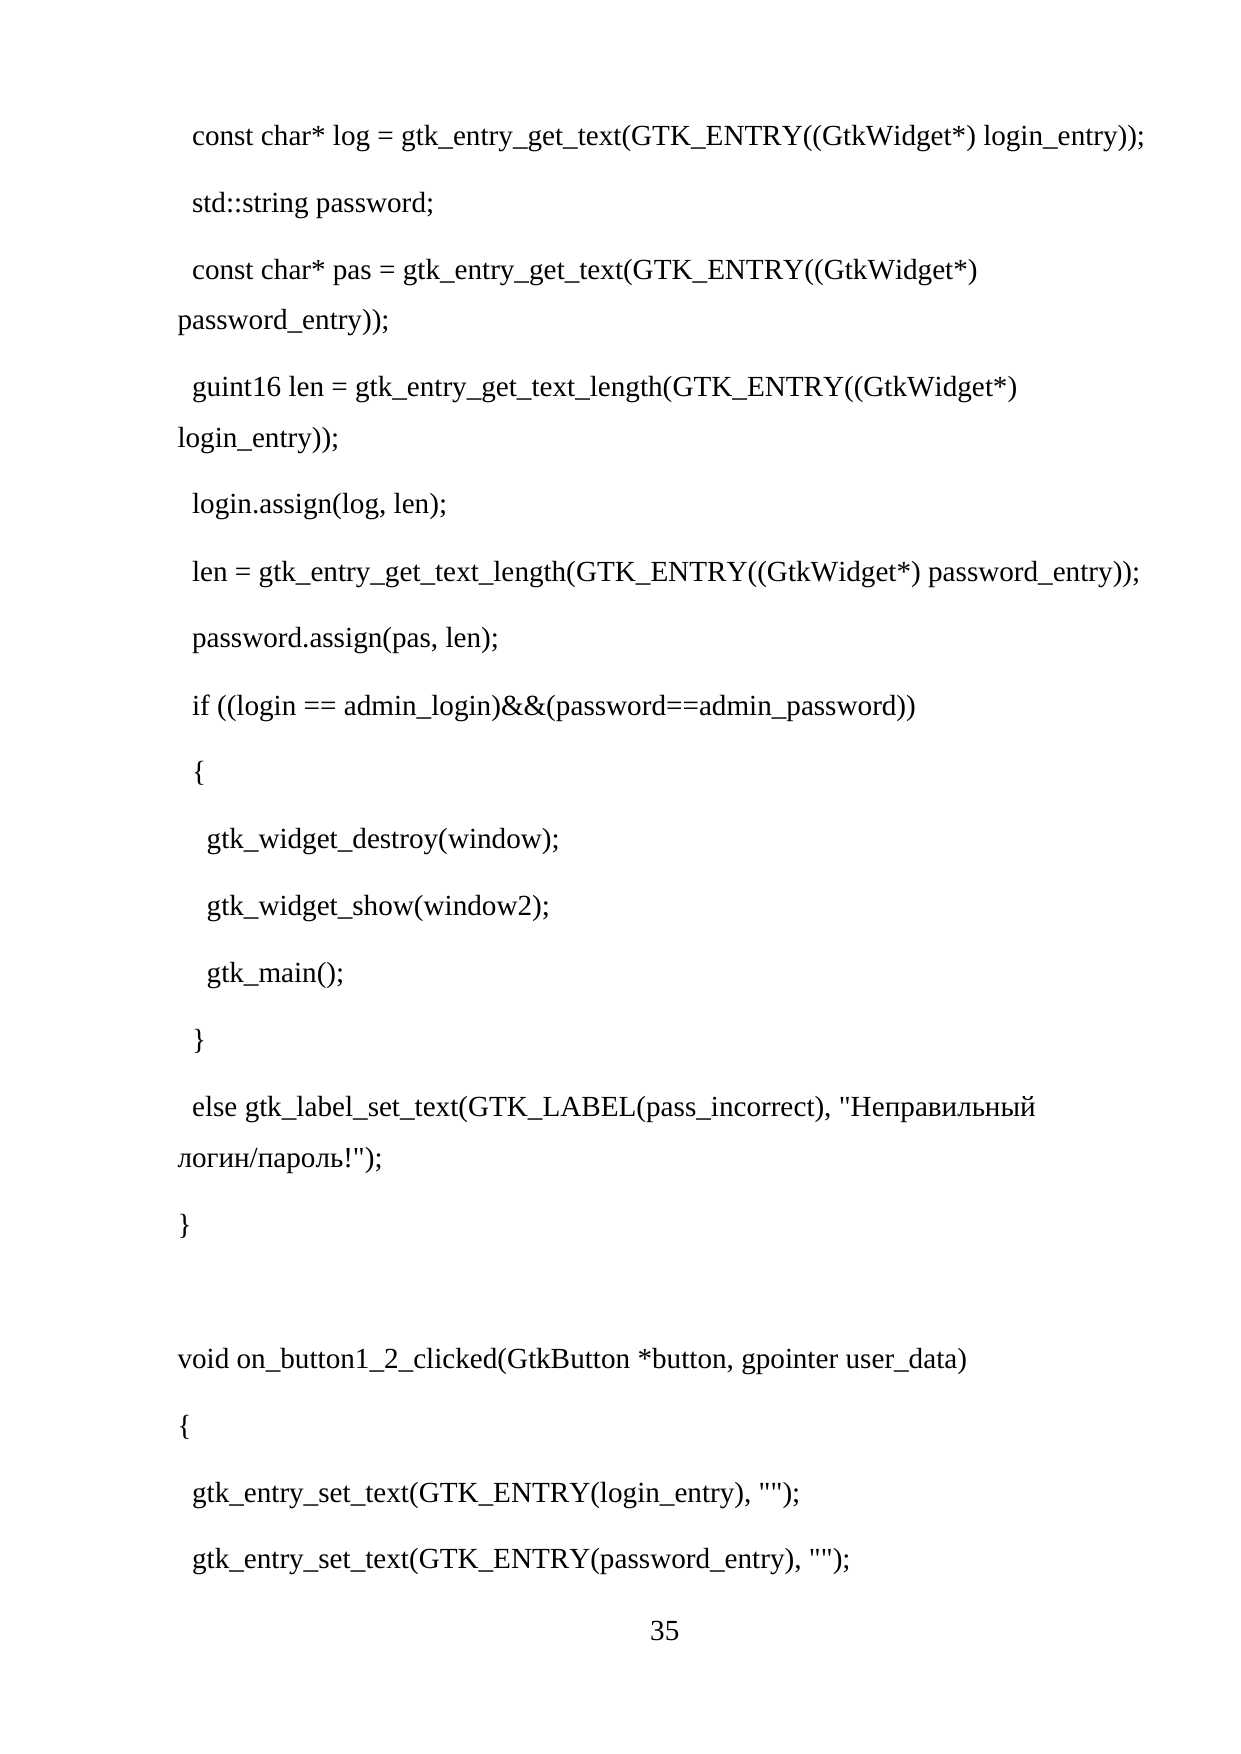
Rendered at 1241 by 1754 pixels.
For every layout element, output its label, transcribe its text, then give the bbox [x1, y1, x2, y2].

text } [177, 1022, 1152, 1056]
text gtk_widget_show(window2); [177, 888, 1152, 922]
text gtk_widget_destroy(window); [177, 822, 1152, 855]
text len = gtk_entry_get_text_length(GTK_ENTRY((GtkWidget*) password_entry)); [177, 554, 1152, 587]
text guint16 len = gtk_entry_get_text_length(GTK_ENTRY((GtkWidget*) login_entry)); [177, 369, 1152, 453]
text const char* log = gtk_entry_get_text(GTK_ENTRY((GtkWidget*) login_entry)); [177, 118, 1152, 152]
text void on_button1_2_clicked(GtkButton *button, gpointer user_data) [177, 1341, 1152, 1374]
text else gtk_label_set_text(GTK_LABEL(pass_incorrect), "Неправильный логин/пароль!"); [177, 1089, 1152, 1173]
text { [177, 754, 1152, 788]
text const char* pas = gtk_entry_get_text(GTK_ENTRY((GtkWidget*) password_entry)); [177, 252, 1152, 336]
text gtk_entry_set_text(GTK_ENTRY(password_entry), ""); [177, 1542, 1152, 1575]
text password.assign(pas, len); [177, 621, 1152, 654]
text } [177, 1207, 1152, 1240]
text { [177, 1408, 1152, 1441]
text gtk_entry_set_text(GTK_ENTRY(login_entry), ""); [177, 1475, 1152, 1508]
text login.assign(log, len); [177, 487, 1152, 520]
text if ((login == admin_login)&&(password==admin_password)) [177, 688, 1152, 721]
text gtk_main(); [177, 956, 1152, 989]
text std::string password; [177, 185, 1152, 219]
